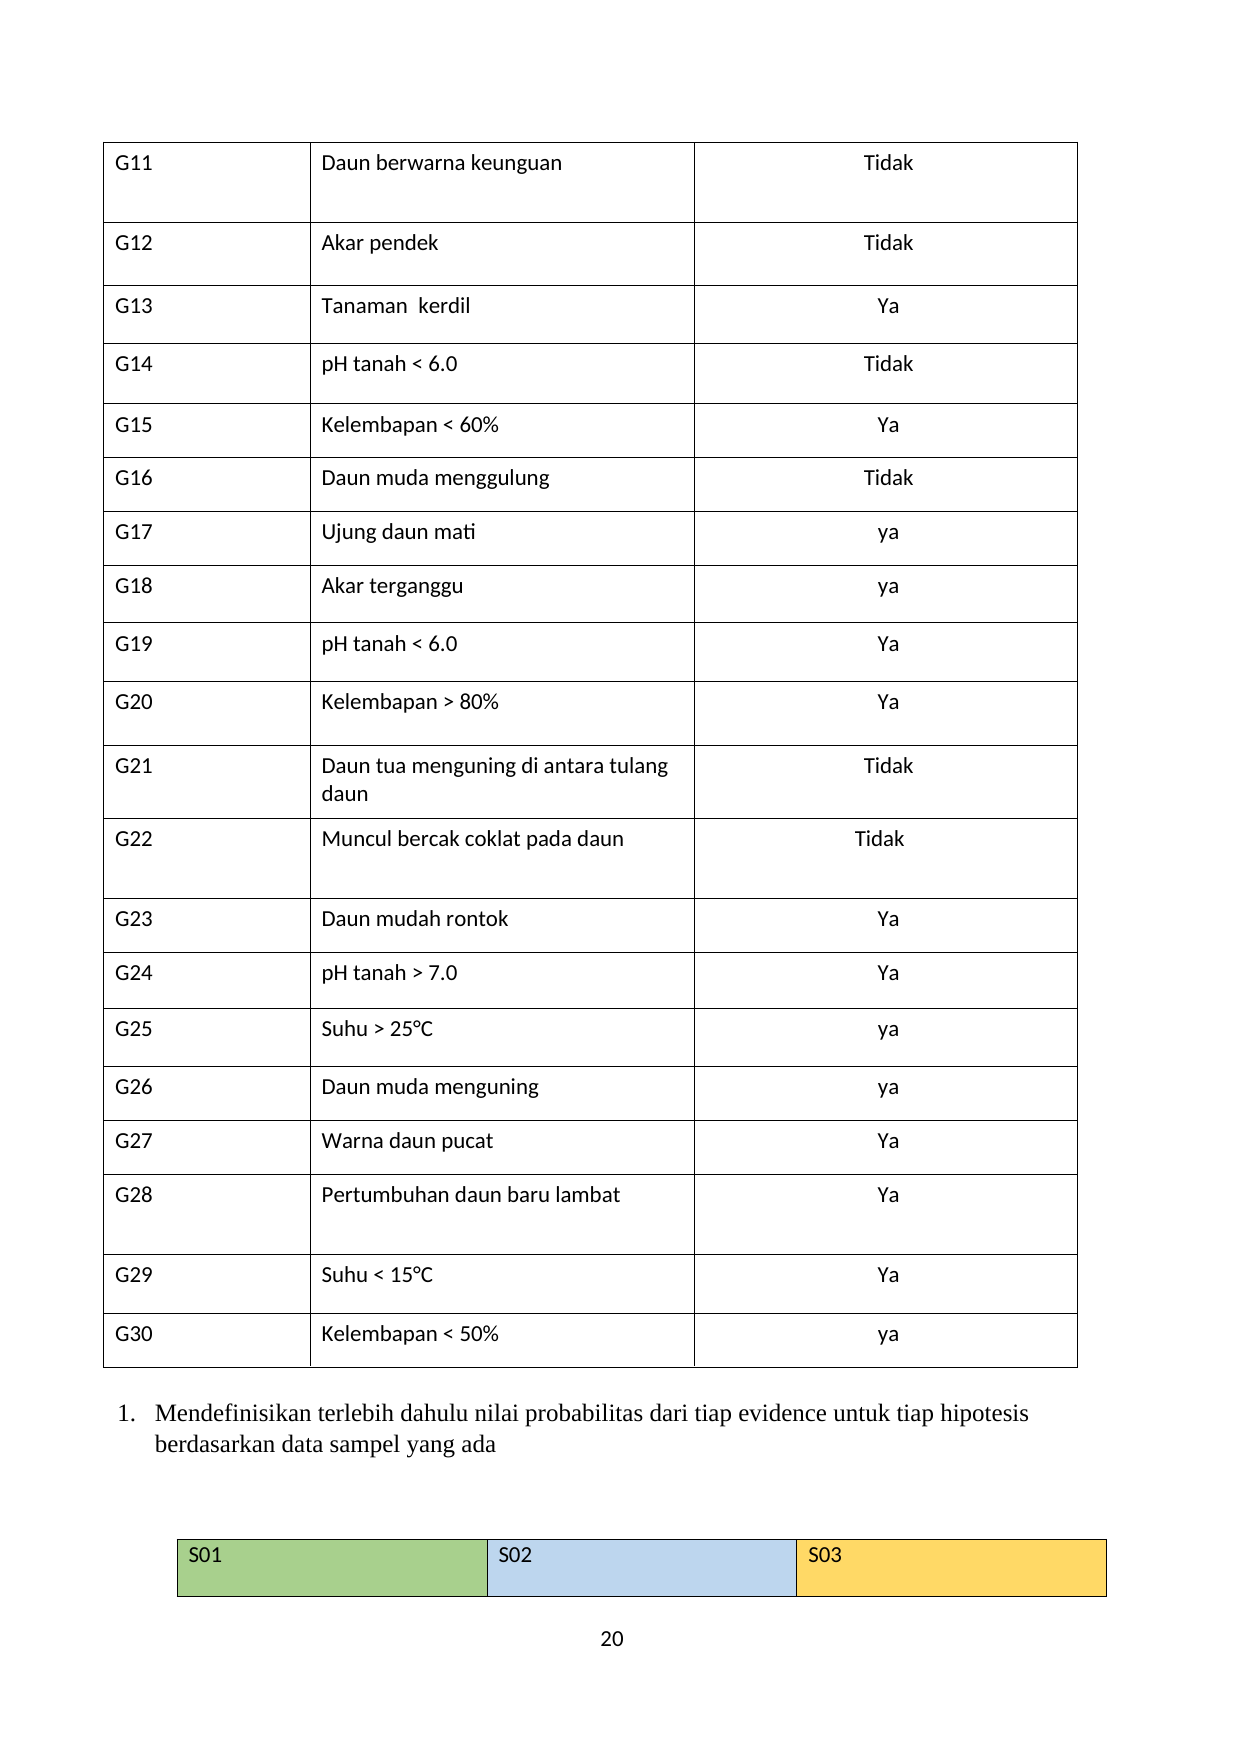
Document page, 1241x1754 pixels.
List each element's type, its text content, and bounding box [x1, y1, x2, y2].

table_cell Tidak [695, 344, 1077, 403]
table_cell Pertumbuhan daun baru lambat [311, 1175, 694, 1253]
table_cell Warna daun pucat [311, 1121, 694, 1173]
table_cell G13 [104, 286, 310, 343]
table_cell G27 [104, 1121, 310, 1173]
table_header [488, 1540, 796, 1596]
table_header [178, 1540, 487, 1596]
table_cell Kelembapan < 60% [311, 404, 694, 457]
table_cell G11 [104, 143, 310, 222]
table_cell G26 [104, 1067, 310, 1119]
table_cell Tidak [695, 746, 1077, 818]
table_cell Daun berwarna keunguan [311, 143, 694, 222]
table_cell Tidak [695, 143, 1077, 222]
table_cell G12 [104, 223, 310, 285]
table_cell Daun muda menguning [311, 1067, 694, 1119]
table_cell Daun tua menguning di antara tulang daun [311, 746, 694, 818]
table_cell Tidak [695, 223, 1077, 285]
table_cell Ya [695, 1121, 1077, 1173]
table_cell Ya [695, 623, 1077, 681]
table_cell G28 [104, 1175, 310, 1253]
table_cell Suhu < 15°C [311, 1255, 694, 1313]
table_cell Daun mudah rontok [311, 899, 694, 952]
table_cell ya [695, 566, 1077, 622]
table_cell Akar terganggu [311, 566, 694, 622]
table_cell G15 [104, 404, 310, 457]
table_cell G25 [104, 1009, 310, 1066]
table_cell G29 [104, 1255, 310, 1313]
table_cell ya [695, 1067, 1077, 1119]
table_cell G17 [104, 512, 310, 565]
list Mendefinisikan terlebih dahulu nilai probabilitas dari tiap evidence untuk tiap hipotesis berdasarkan data sampel yang ada [117, 1398, 1107, 1458]
table_cell G21 [104, 746, 310, 818]
table_cell Tanaman kerdil [311, 286, 694, 343]
table_cell G18 [104, 566, 310, 622]
table_cell ya [695, 1009, 1077, 1066]
table_cell Tidak [695, 819, 1077, 898]
table_cell G14 [104, 344, 310, 403]
table_cell pH tanah < 6.0 [311, 623, 694, 681]
table_cell pH tanah < 6.0 [311, 344, 694, 403]
table_cell Ujung daun mati [311, 512, 694, 565]
table_cell G24 [104, 953, 310, 1007]
table_cell ya [695, 1314, 1077, 1366]
table_cell Daun muda menggulung [311, 458, 694, 511]
table_cell Kelembapan > 80% [311, 682, 694, 745]
table_cell Suhu > 25°C [311, 1009, 694, 1066]
table_cell G19 [104, 623, 310, 681]
table_cell ya [695, 512, 1077, 565]
table_cell G23 [104, 899, 310, 952]
table_cell Ya [695, 1255, 1077, 1313]
table_cell Akar pendek [311, 223, 694, 285]
table_cell Muncul bercak coklat pada daun [311, 819, 694, 898]
table_cell G22 [104, 819, 310, 898]
table_cell Ya [695, 1175, 1077, 1253]
table_cell Tidak [695, 458, 1077, 511]
table_cell Ya [695, 899, 1077, 952]
table_cell pH tanah > 7.0 [311, 953, 694, 1007]
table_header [797, 1540, 1106, 1596]
table_cell G16 [104, 458, 310, 511]
table_cell Ya [695, 953, 1077, 1007]
table_cell Kelembapan < 50% [311, 1314, 694, 1366]
table_cell Ya [695, 404, 1077, 457]
table_cell Ya [695, 682, 1077, 745]
table_cell Ya [695, 286, 1077, 343]
table_cell G30 [104, 1314, 310, 1366]
table_cell G20 [104, 682, 310, 745]
